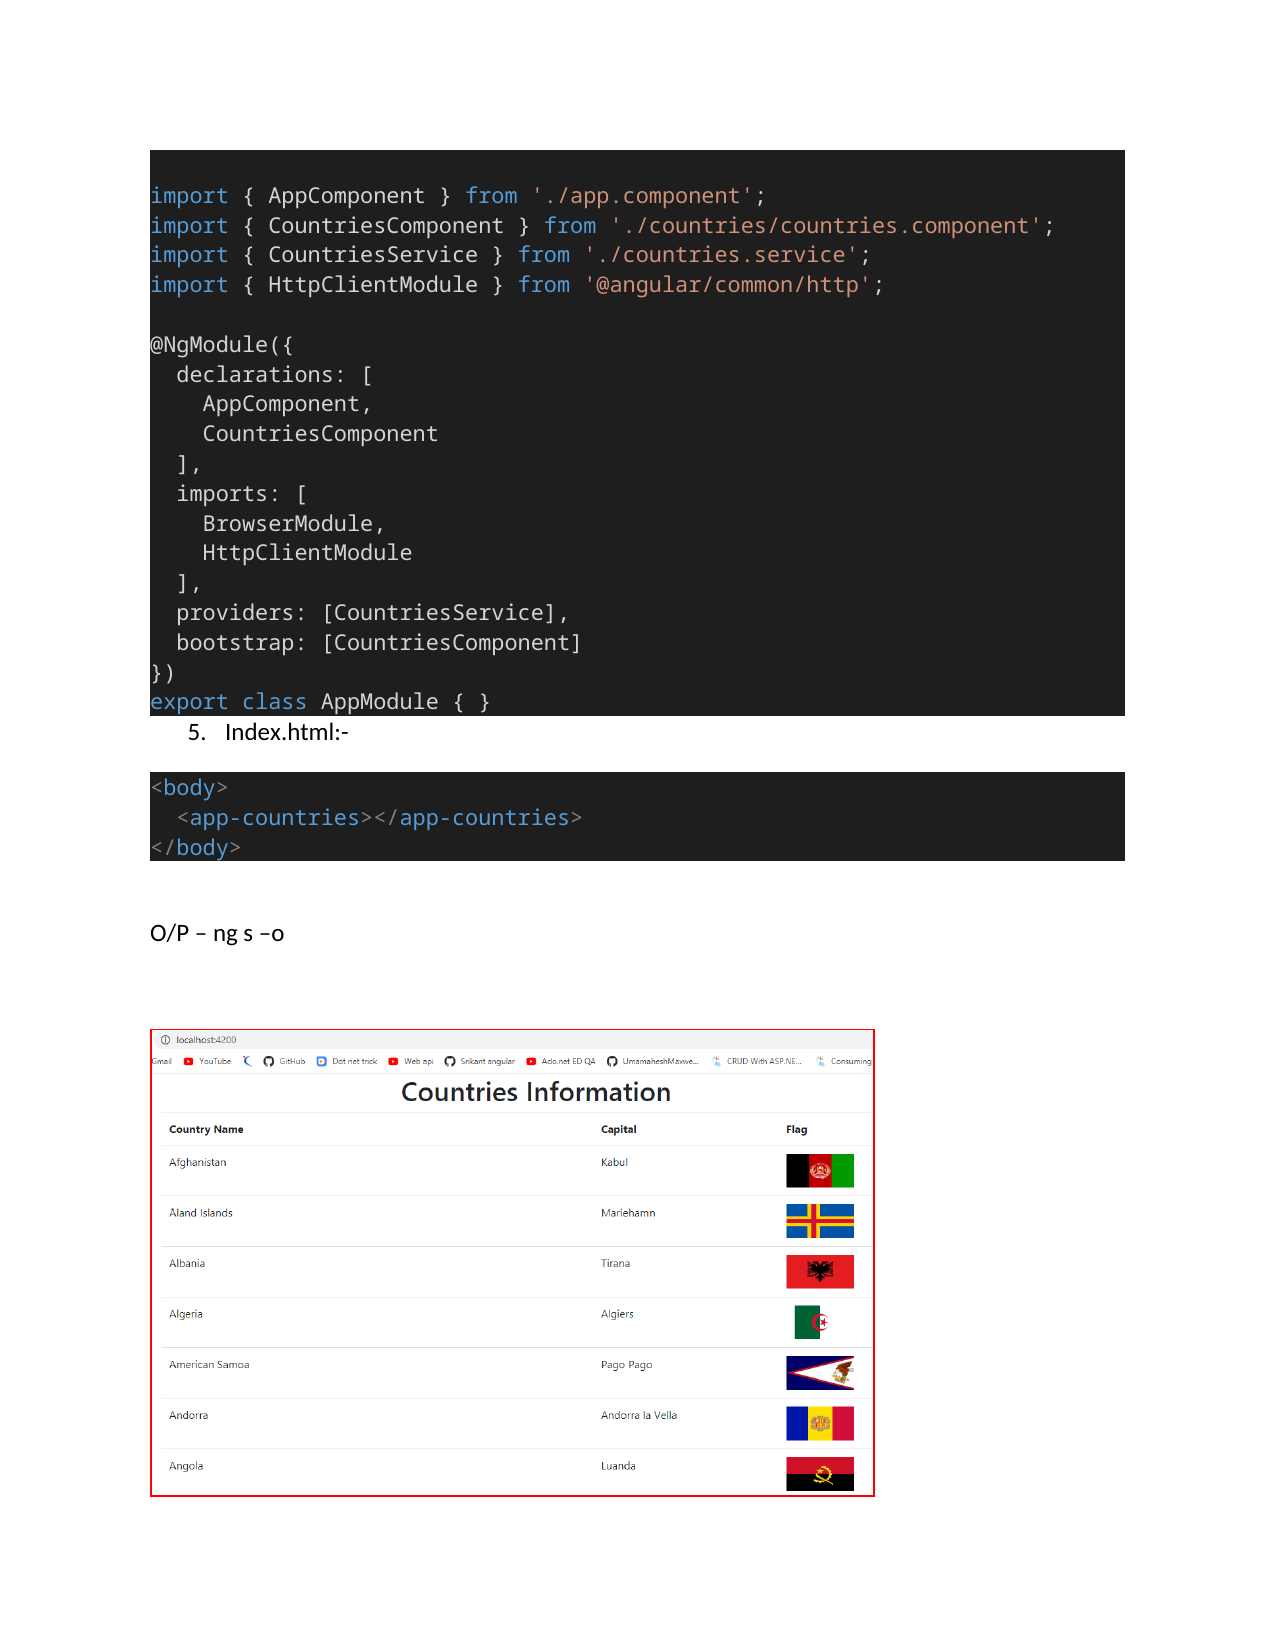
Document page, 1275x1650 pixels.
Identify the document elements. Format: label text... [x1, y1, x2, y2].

text declarations: [ [150, 358, 1125, 388]
text providers: [CountriesService], [150, 597, 1125, 627]
text <body> [150, 772, 1125, 802]
text <app-countries></app-countries> [150, 802, 1125, 831]
text @NgModule({ [150, 329, 1125, 358]
text import { CountriesService } from './countries.service'; [150, 239, 1125, 269]
text imports: [ [150, 478, 1125, 507]
text </body> [150, 831, 1125, 861]
text import { AppComponent } from './app.component'; [150, 180, 1125, 209]
text }) [150, 656, 1125, 686]
text HttpClientModule [150, 537, 1125, 567]
picture [152, 1030, 873, 1495]
text AppComponent, [150, 388, 1125, 418]
text bootstrap: [CountriesComponent] [150, 627, 1125, 656]
text import { HttpClientModule } from '@angular/common/http'; [150, 269, 1125, 299]
list Index.html:- [187, 716, 1125, 747]
text O/P – ng s –o [150, 917, 1125, 948]
text ], [150, 448, 1125, 478]
text export class AppModule { } [150, 686, 1125, 716]
text ], [150, 567, 1125, 597]
text BrowserModule, [150, 507, 1125, 537]
text CountriesComponent [150, 418, 1125, 448]
text import { CountriesComponent } from './countries/countries.component'; [150, 209, 1125, 239]
